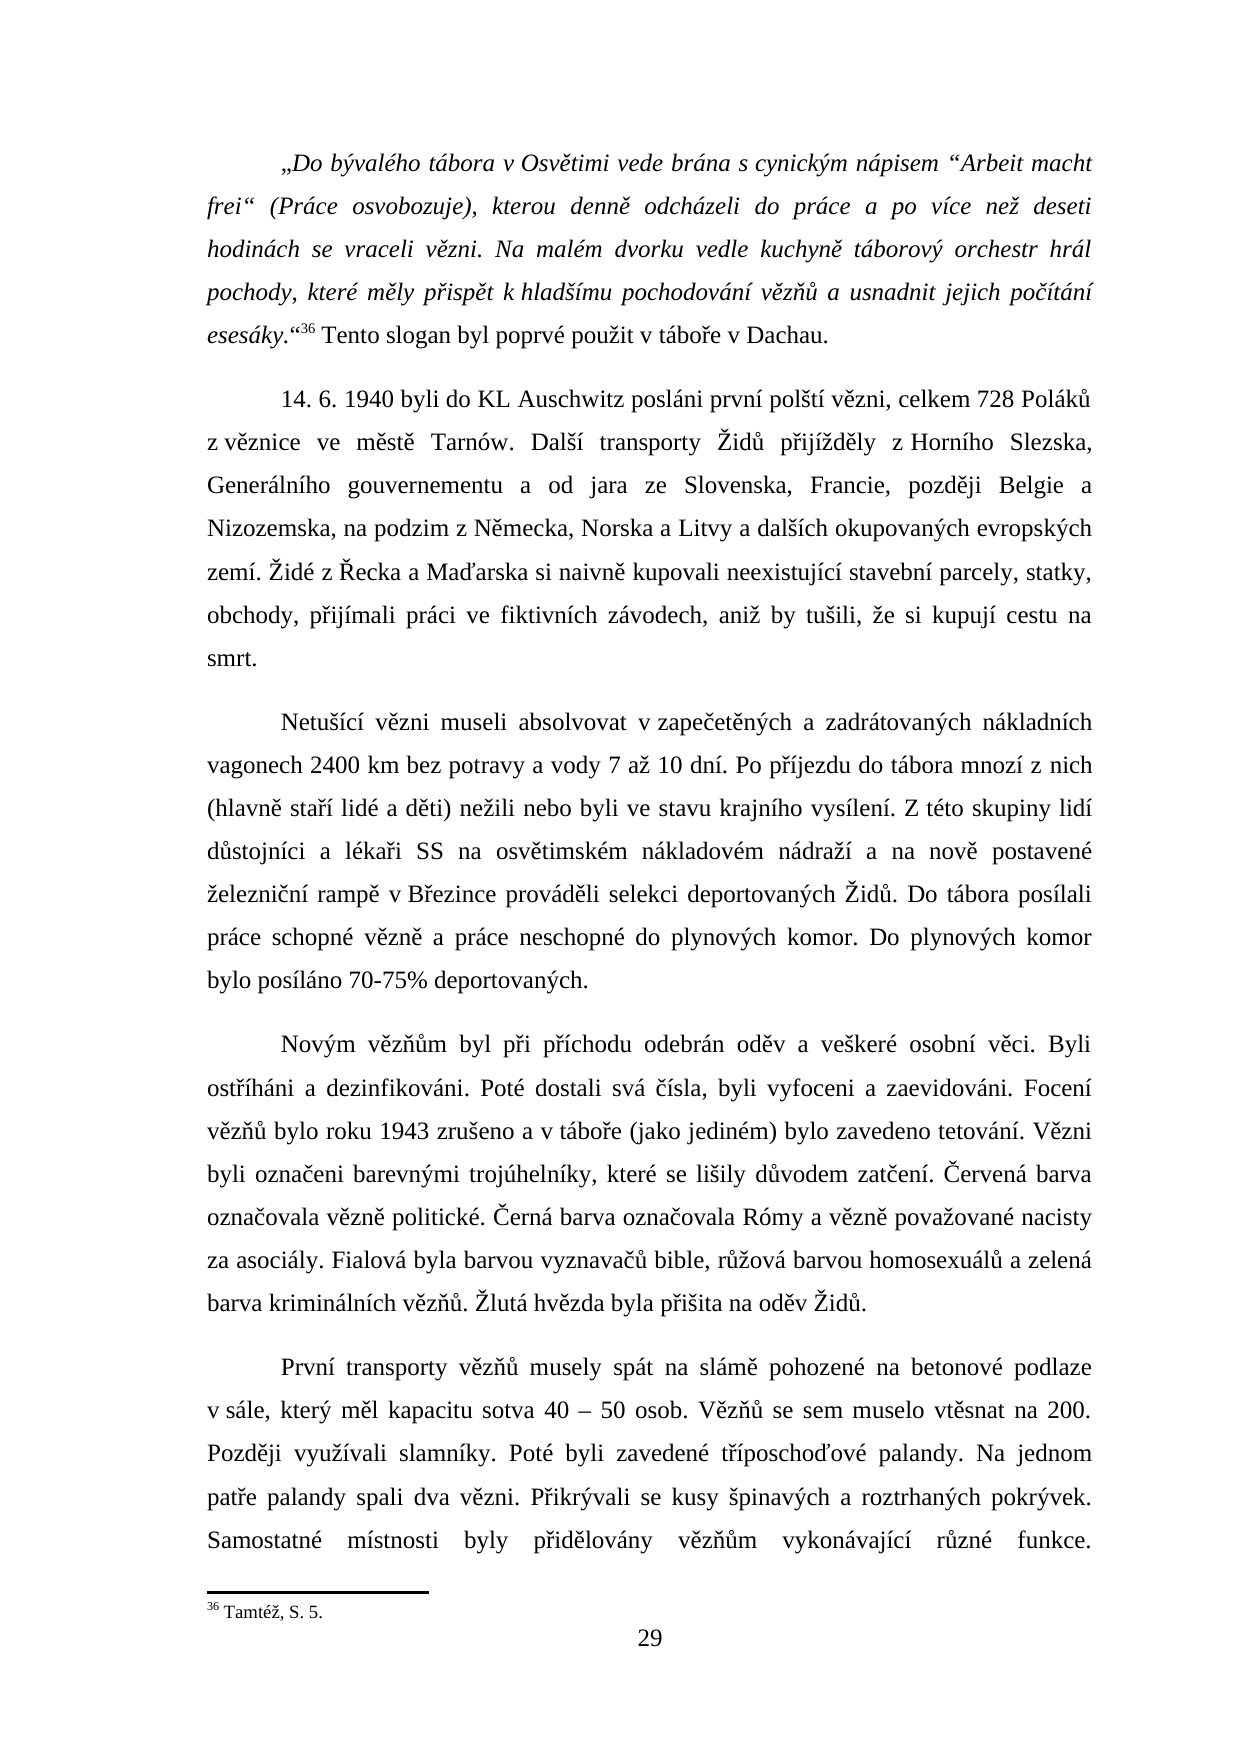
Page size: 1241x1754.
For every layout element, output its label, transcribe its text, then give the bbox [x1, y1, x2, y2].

text Netušící vězni museli absolvovat v zapečetěných a zadrátovaných nákladních vagonech 2400 km bez potravy a vody 7 až 10 dní. Po příjezdu do tábora mnozí z nich (hlavně staří lidé a děti) nežili nebo byli ve stavu krajního vysílení. Z této skupiny lidí důstojníci a lékaři SS na osvětimském nákladovém nádraží a na nově postavené železniční rampě v Březince prováděli selekci deportovaných Židů. Do tábora posílali práce schopné vězně a práce neschopné do plynových komor. Do plynových komor bylo posíláno 70-75% deportovaných. [207, 707, 1092, 994]
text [207, 1352, 1092, 1553]
text 14. 6. 1940 byli do KL Auschwitz posláni první polští vězni, celkem 728 Poláků z věznice ve městě Tarnów. Další transporty Židů přijížděly z Horního Slezska, Generálního gouvernementu a od jara ze Slovenska, Francie, později Belgie a Nizozemska, na podzim z Německa, Norska a Litvy a dalších okupovaných evropských zemí. Židé z Řecka a Maďarska si naivně kupovali neexistující stavební parcely, statky, obchody, přijímali práci ve fiktivních závodech, aniž by tušili, že si kupují cestu na smrt. [207, 384, 1092, 672]
text Novým vězňům byl při příchodu odebrán oděv a veškeré osobní věci. Byli ostříháni a dezinfikováni. Poté dostali svá čísla, byli vyfoceni a zaevidováni. Focení vězňů bylo roku 1943 zrušeno a v táboře (jako jediném) bylo zavedeno tetování. Vězni byli označeni barevnými trojúhelníky, které se lišily důvodem zatčení. Červená barva označovala vězně politické. Černá barva označovala Rómy a vězně považované nacisty za asociály. Fialová byla barvou vyznavačů bible, růžová barvou homosexuálů a zelená barva kriminálních vězňů. Žlutá hvězda byla přišita na oděv Židů. [207, 1029, 1092, 1317]
text „Do bývalého tábora v Osvětimi vede brána s cynickým nápisem “Arbeit macht frei“ (Práce osvobozuje), kterou denně odcházeli do práce a po více než deseti hodinách se vraceli vězni. Na malém dvorku vedle kuchyně táborový orchestr hrál pochody, které měly přispět k hladšímu pochodování vězňů a usnadnit jejich počítání esesáky.“ Tento slogan byl poprvé použit v táboře v Dachau. [207, 148, 1092, 349]
